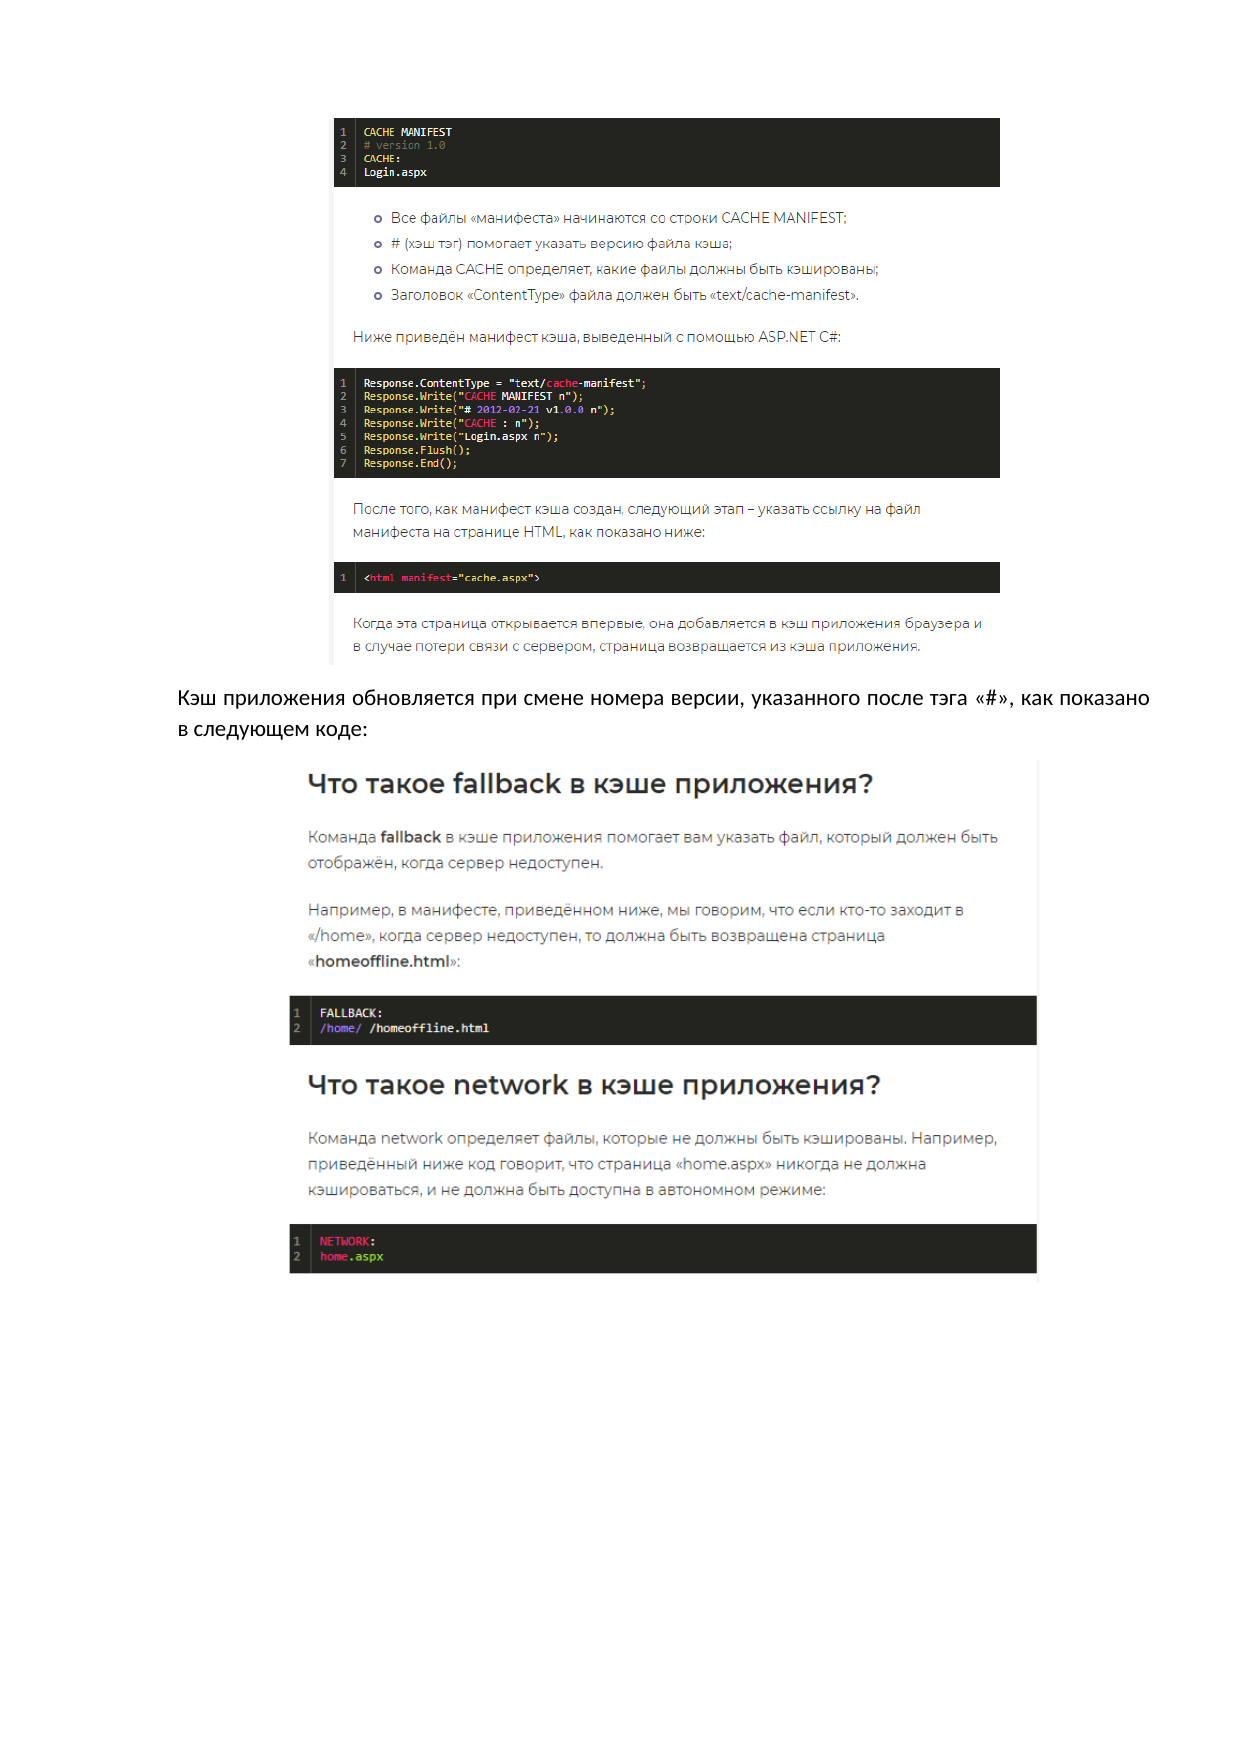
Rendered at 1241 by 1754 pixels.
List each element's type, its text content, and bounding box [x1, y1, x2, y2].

picture [289, 760, 1040, 1283]
picture [329, 118, 1000, 665]
text Кэш приложения обновляется при смене номера версии, указанного после тэга «#», как показано в следующем коде: [177, 683, 1152, 742]
